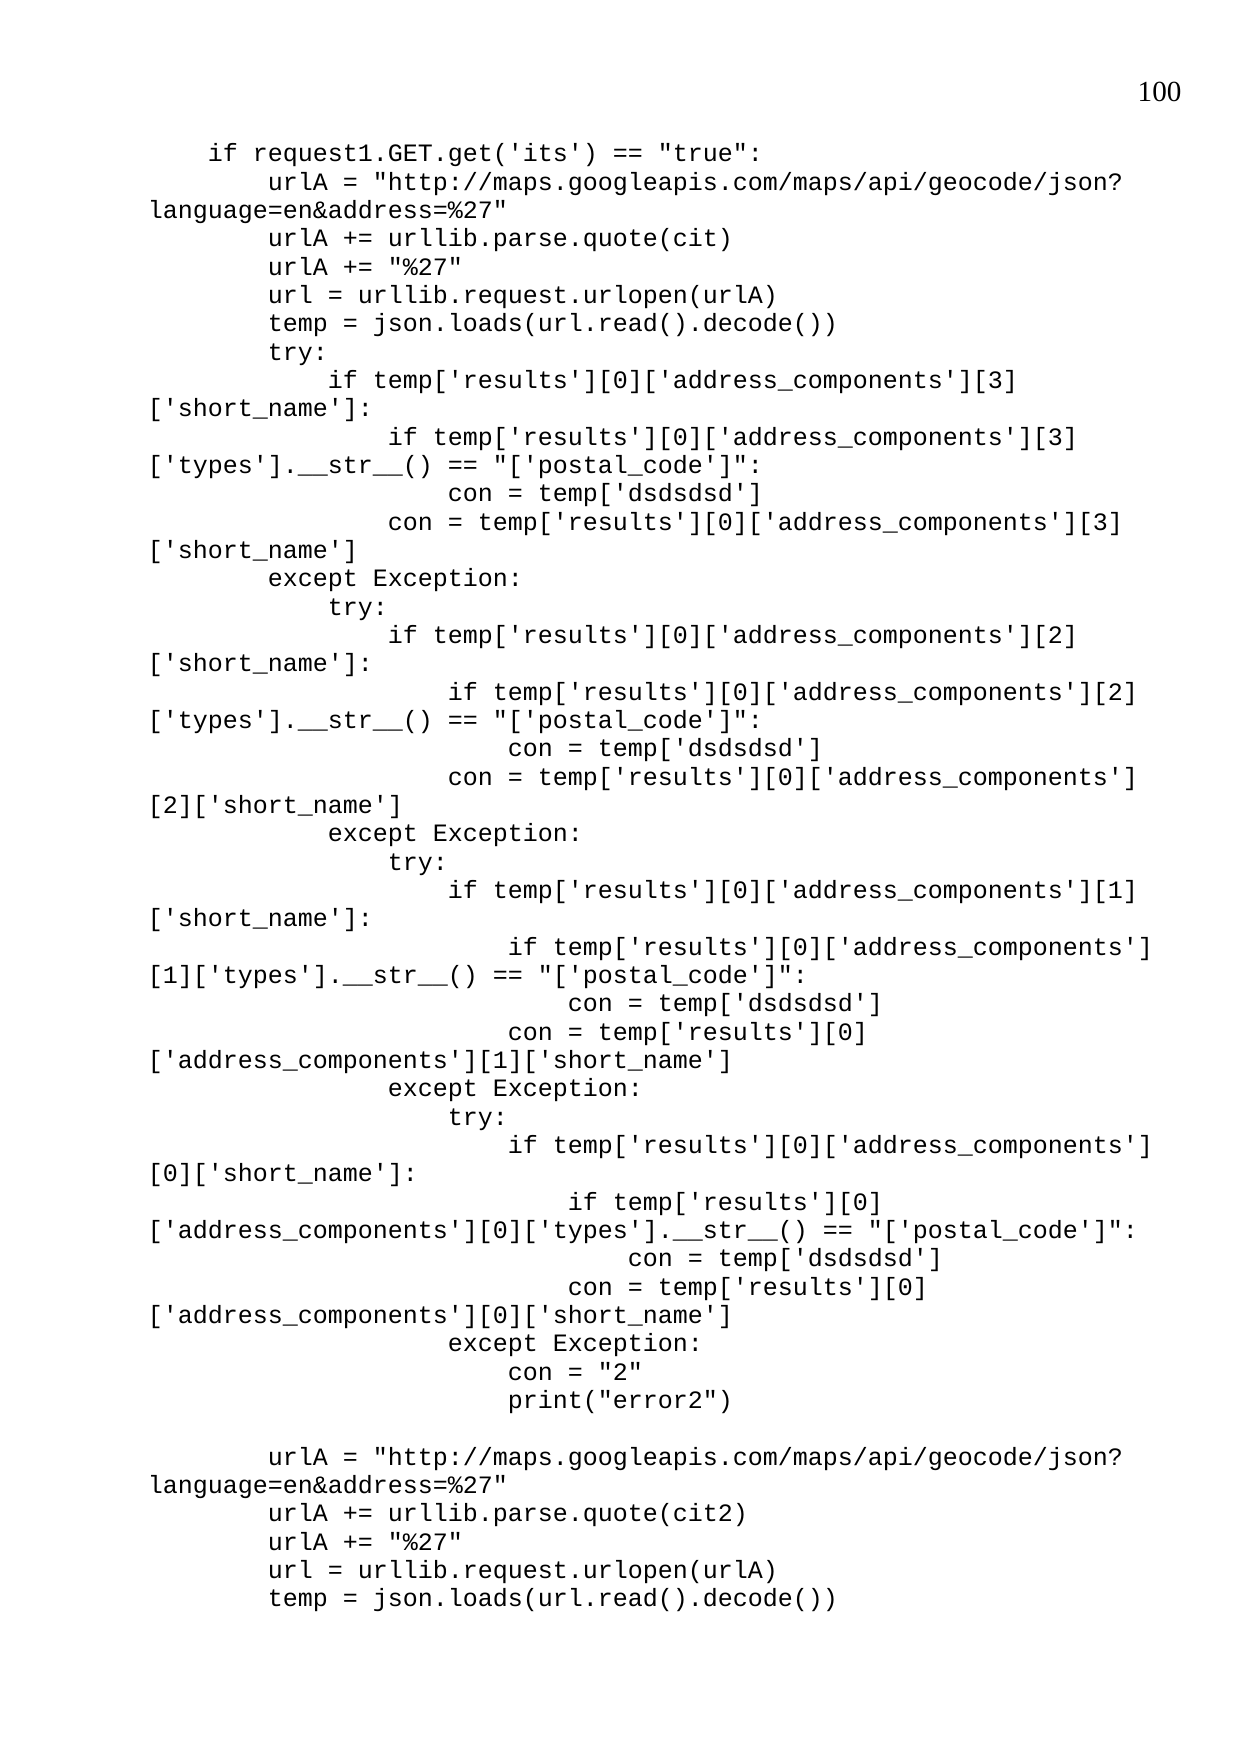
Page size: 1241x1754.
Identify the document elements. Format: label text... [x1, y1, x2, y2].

text urlA += "%27" [148, 1529, 1181, 1558]
text url = urllib.request.urlopen(urlA) [148, 1558, 1181, 1586]
text temp = json.loads(url.read().decode()) [148, 1586, 1181, 1614]
text con = temp['results'][0]['address_components'][1]['short_name'] [148, 1019, 1181, 1076]
text urlA = "http://maps.googleapis.com/maps/api/geocode/json?language=en&address=%27" [148, 169, 1181, 226]
text if temp['results'][0]['address_components'][2]['short_name']: [148, 623, 1181, 679]
text if temp['results'][0]['address_components'][1]['short_name']: [148, 878, 1181, 934]
text print("error2") [148, 1388, 1181, 1416]
text except Exception: [148, 1331, 1181, 1359]
text con = temp['dsdsdsd'] [148, 736, 1181, 764]
text try: [148, 594, 1181, 623]
text except Exception: [148, 1076, 1181, 1104]
text con = temp['dsdsdsd'] [148, 481, 1181, 509]
text if temp['results'][0]['address_components'][3]['types'].__str__() == "['postal_code']": [148, 424, 1181, 481]
text except Exception: [148, 821, 1181, 849]
text con = temp['results'][0]['address_components'][0]['short_name'] [148, 1274, 1181, 1331]
text if temp['results'][0]['address_components'][1]['types'].__str__() == "['postal_code']": [148, 934, 1181, 991]
text if request1.GET.get('its') == "true": [148, 141, 1181, 169]
text con = temp['results'][0]['address_components'][2]['short_name'] [148, 764, 1181, 821]
text urlA = "http://maps.googleapis.com/maps/api/geocode/json?language=en&address=%27" [148, 1444, 1181, 1501]
text con = temp['dsdsdsd'] [148, 991, 1181, 1019]
text try: [148, 1104, 1181, 1133]
text if temp['results'][0]['address_components'][2]['types'].__str__() == "['postal_code']": [148, 679, 1181, 736]
text urlA += urllib.parse.quote(cit2) [148, 1501, 1181, 1529]
text if temp['results'][0]['address_components'][0]['short_name']: [148, 1133, 1181, 1189]
text if temp['results'][0]['address_components'][0]['types'].__str__() == "['postal_code']": [148, 1189, 1181, 1246]
text temp = json.loads(url.read().decode()) [148, 311, 1181, 339]
text try: [148, 339, 1181, 368]
text urlA += "%27" [148, 254, 1181, 283]
text url = urllib.request.urlopen(urlA) [148, 283, 1181, 311]
text con = "2" [148, 1359, 1181, 1388]
text con = temp['results'][0]['address_components'][3]['short_name'] [148, 509, 1181, 566]
text except Exception: [148, 566, 1181, 594]
text if temp['results'][0]['address_components'][3]['short_name']: [148, 368, 1181, 424]
text urlA += urllib.parse.quote(cit) [148, 226, 1181, 254]
text con = temp['dsdsdsd'] [148, 1246, 1181, 1274]
text try: [148, 849, 1181, 878]
